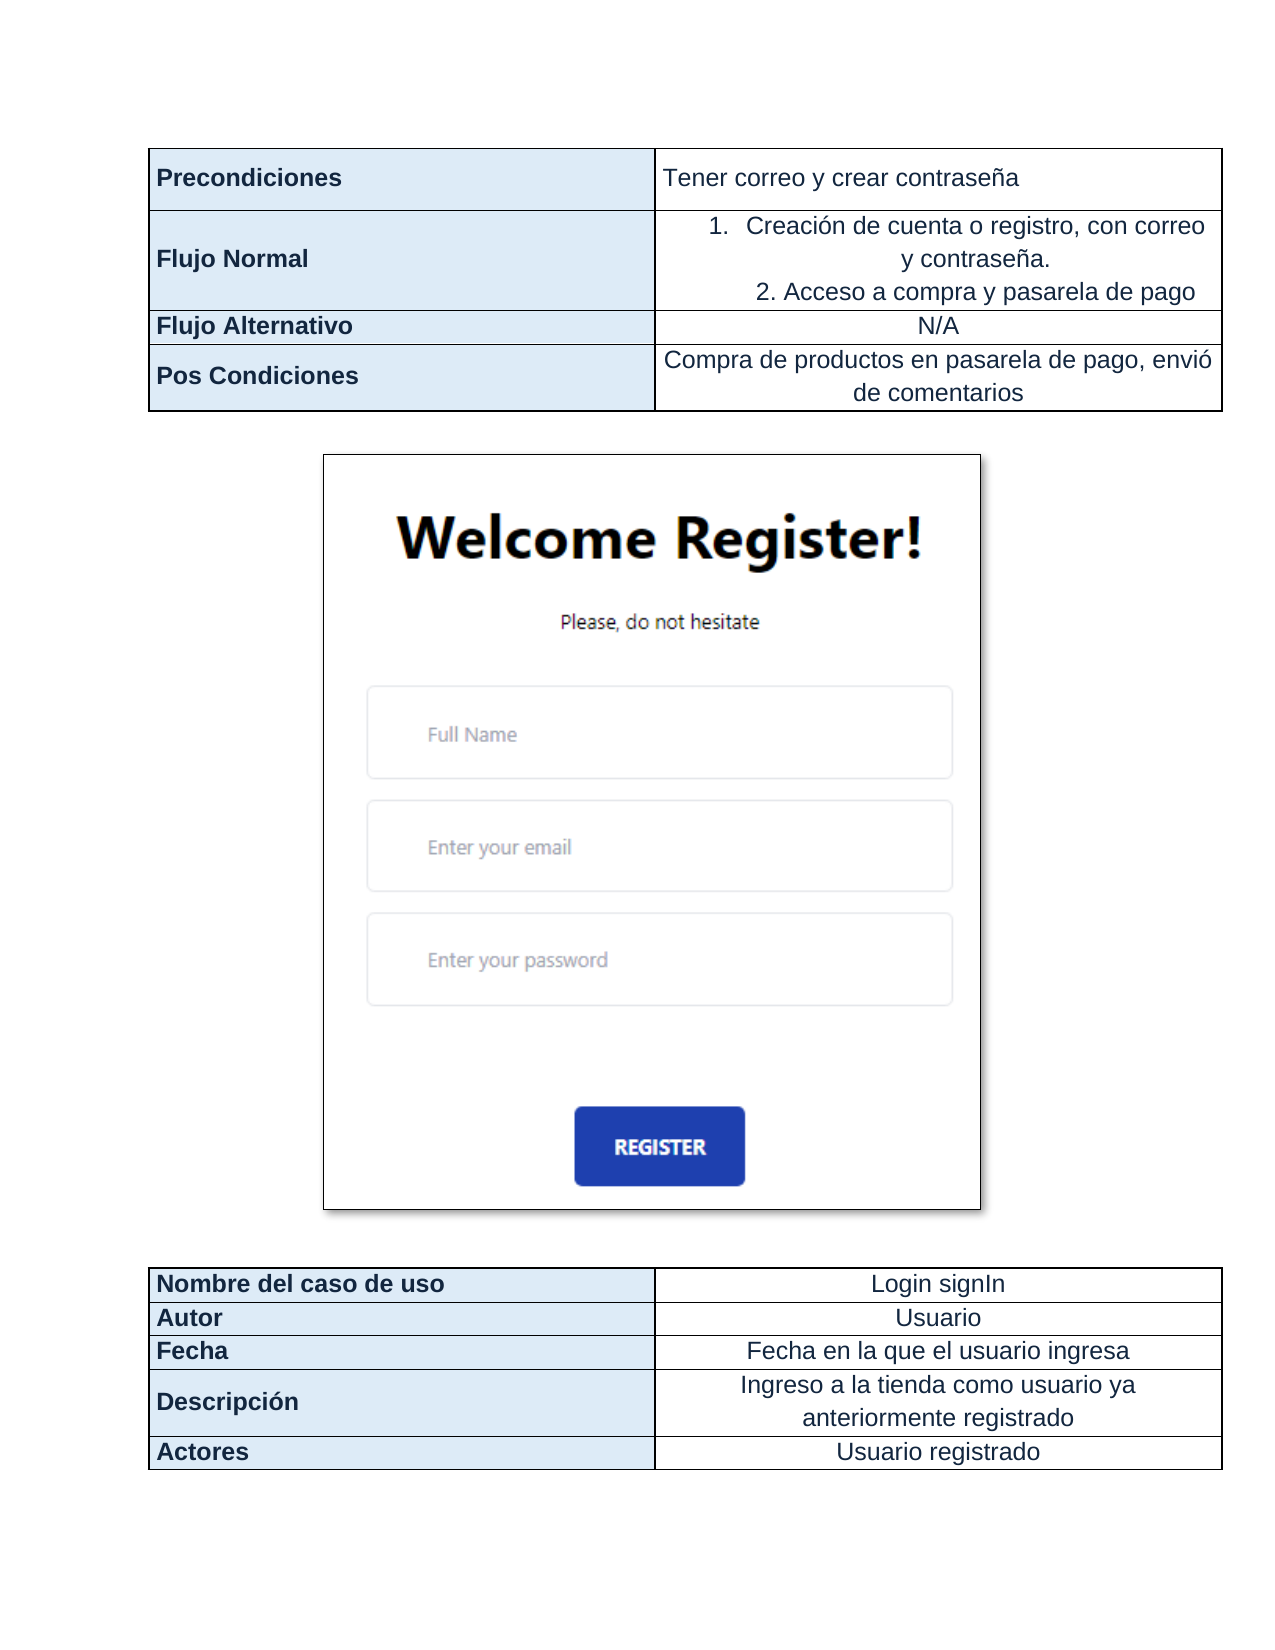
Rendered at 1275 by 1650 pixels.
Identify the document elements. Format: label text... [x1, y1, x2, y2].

table_cell Usuario [656, 1303, 1221, 1335]
table_header Nombre del caso de uso [150, 1269, 654, 1302]
table_cell Descripción [150, 1370, 654, 1436]
table_cell Flujo Alternativo [150, 311, 654, 343]
table_cell Pos Condiciones [150, 345, 654, 410]
table_cell Usuario registrado [656, 1437, 1221, 1469]
table_cell Ingreso a la tienda como usuario ya anteriormente registrado [656, 1370, 1221, 1436]
table_cell Tener correo y crear contraseña [656, 149, 1221, 210]
table_cell Actores [150, 1437, 654, 1469]
table_cell Compra de productos en pasarela de pago, envió de comentarios [656, 345, 1221, 410]
table_cell Autor [150, 1303, 654, 1335]
table_cell Flujo Normal [150, 211, 654, 310]
picture [324, 455, 980, 1209]
table_header Login signIn [656, 1269, 1221, 1302]
table_cell Precondiciones [150, 149, 654, 210]
table_cell Creación de cuenta o registro, con correo y contraseña. 2. Acceso a compra y pasarela de pago [656, 211, 1221, 310]
table_cell N/A [656, 311, 1221, 343]
table_cell Fecha [150, 1336, 654, 1369]
table_cell Fecha en la que el usuario ingresa [656, 1336, 1221, 1369]
